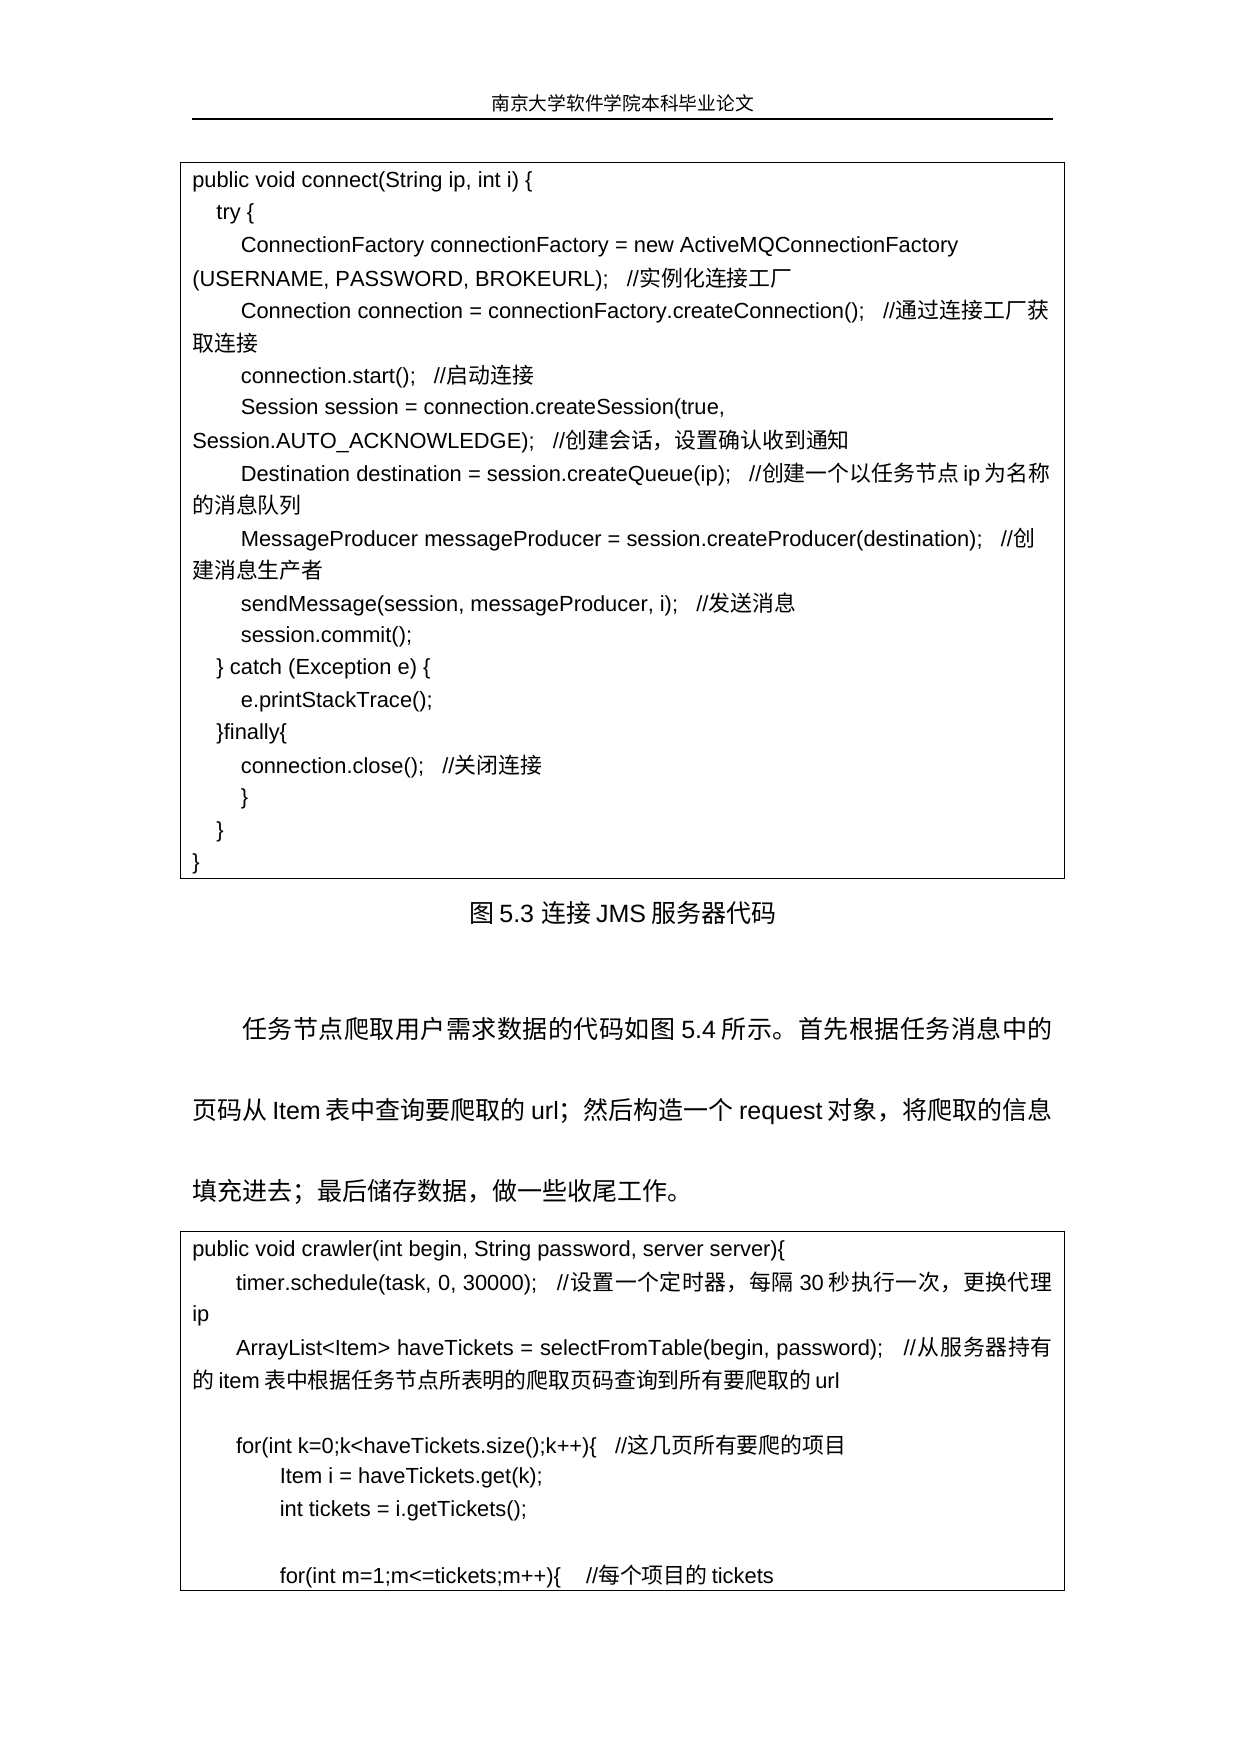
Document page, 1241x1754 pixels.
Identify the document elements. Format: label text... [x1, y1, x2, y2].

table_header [181, 1232, 1064, 1590]
table_header public void connect(String ip, int i) { try { ConnectionFactory connectionFactory = new ActiveMQConnectionFactory (USERNAME, PASSWORD, BROKEURL); //实例化连接工厂 Connection connection = connectionFactory.createConnection(); //通过连接工厂获取连接 connection.start(); //启动连接 Session session = connection.createSession(true, Session.AUTO_ACKNOWLEDGE); //创建会话，设置确认收到通知 Destination destination = session.createQueue(ip); //创建一个以任务节点ip为名称的消息队列 MessageProducer messageProducer = session.createProducer(destination); //创建消息生产者 sendMessage(session, messageProducer, i); //发送消息 session.commit(); } catch (Exception e) { e.printStackTrace(); }finally{ connection.close(); //关闭连接 } } } [181, 163, 1064, 878]
text 图5.3 连接JMS服务器代码 [192, 879, 1053, 944]
text 任务节点爬取用户需求数据的代码如图5.4所示。首先根据任务消息中的页码从Item表中查询要爬取的url；然后构造一个request对象，将爬取的信息填充进去；最后储存数据，做一些收尾工作。 [192, 995, 1053, 1222]
